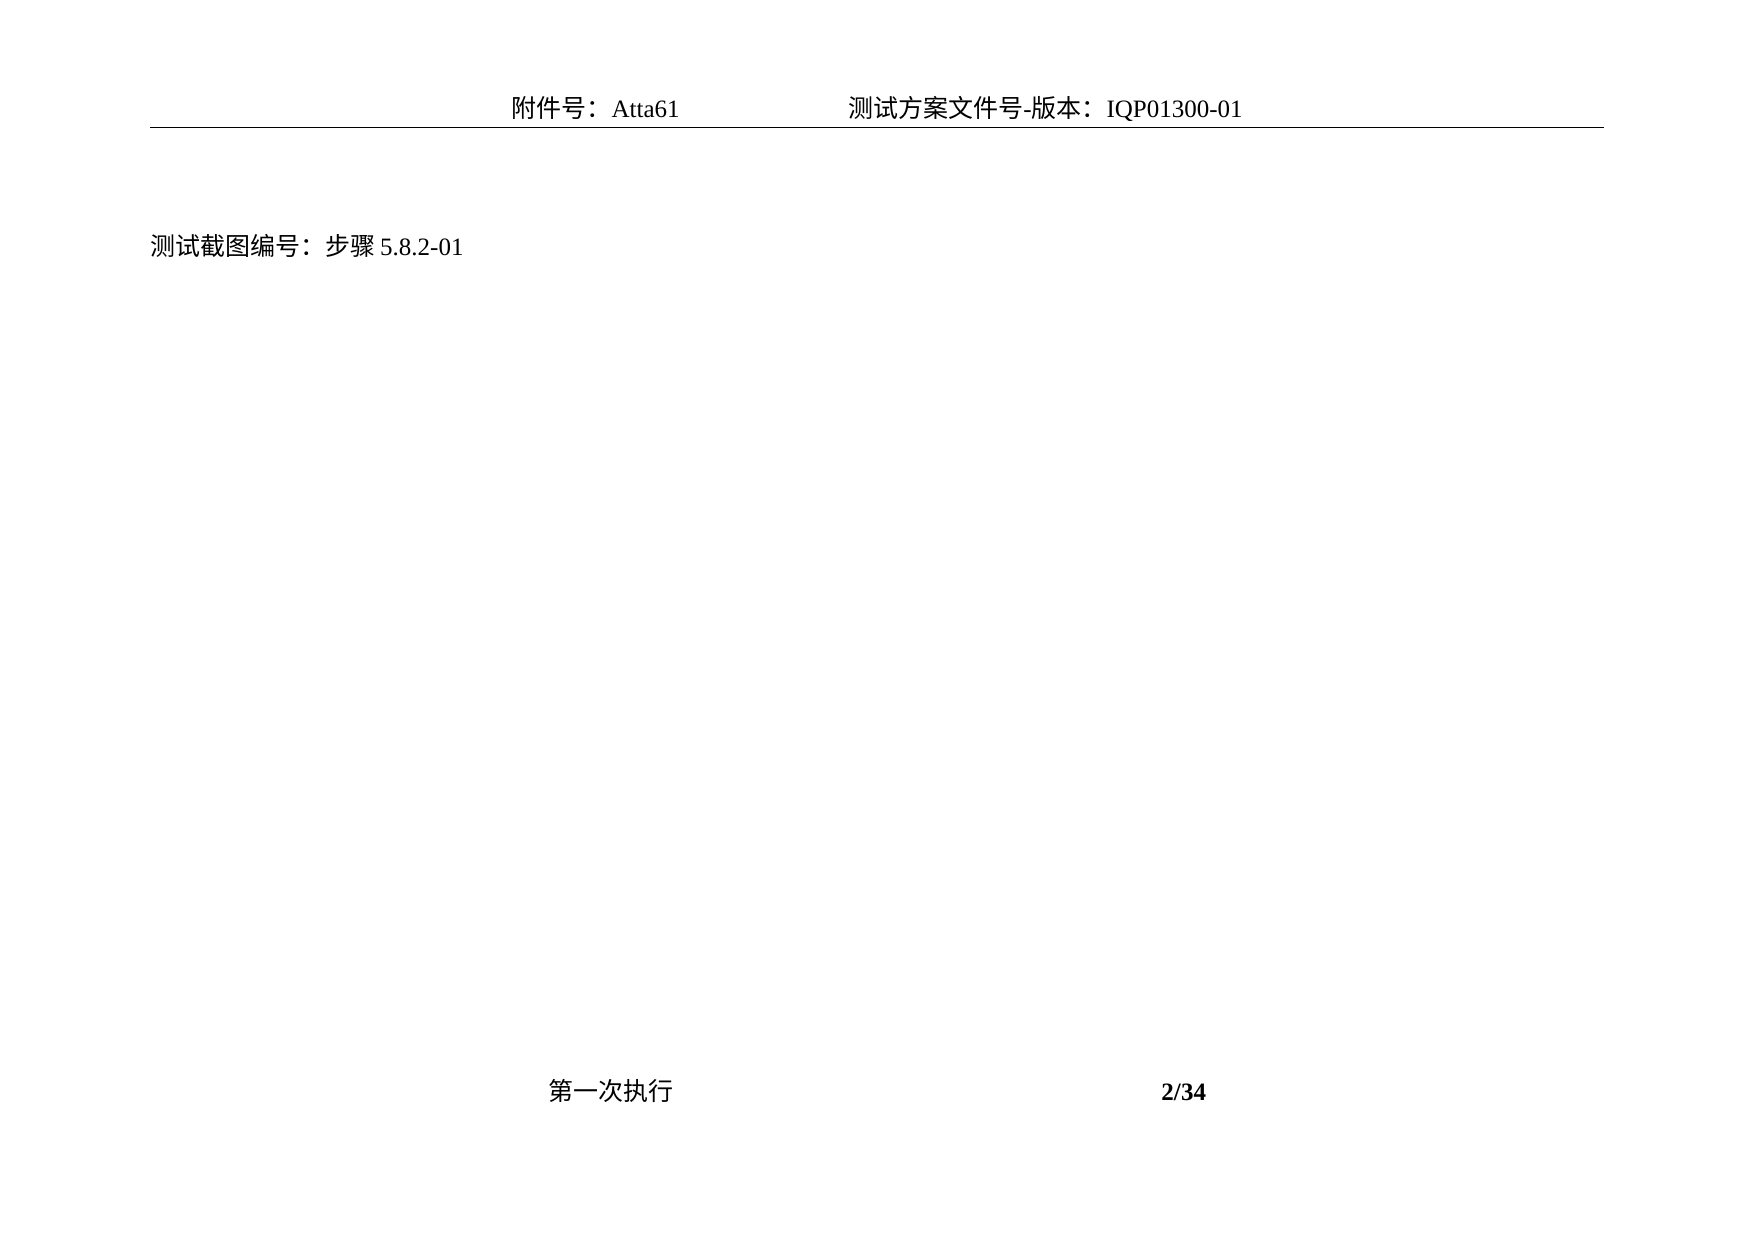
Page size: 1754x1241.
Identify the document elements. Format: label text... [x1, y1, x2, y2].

text 测试截图编号：步骤5.8.2-01 [150, 212, 1604, 277]
